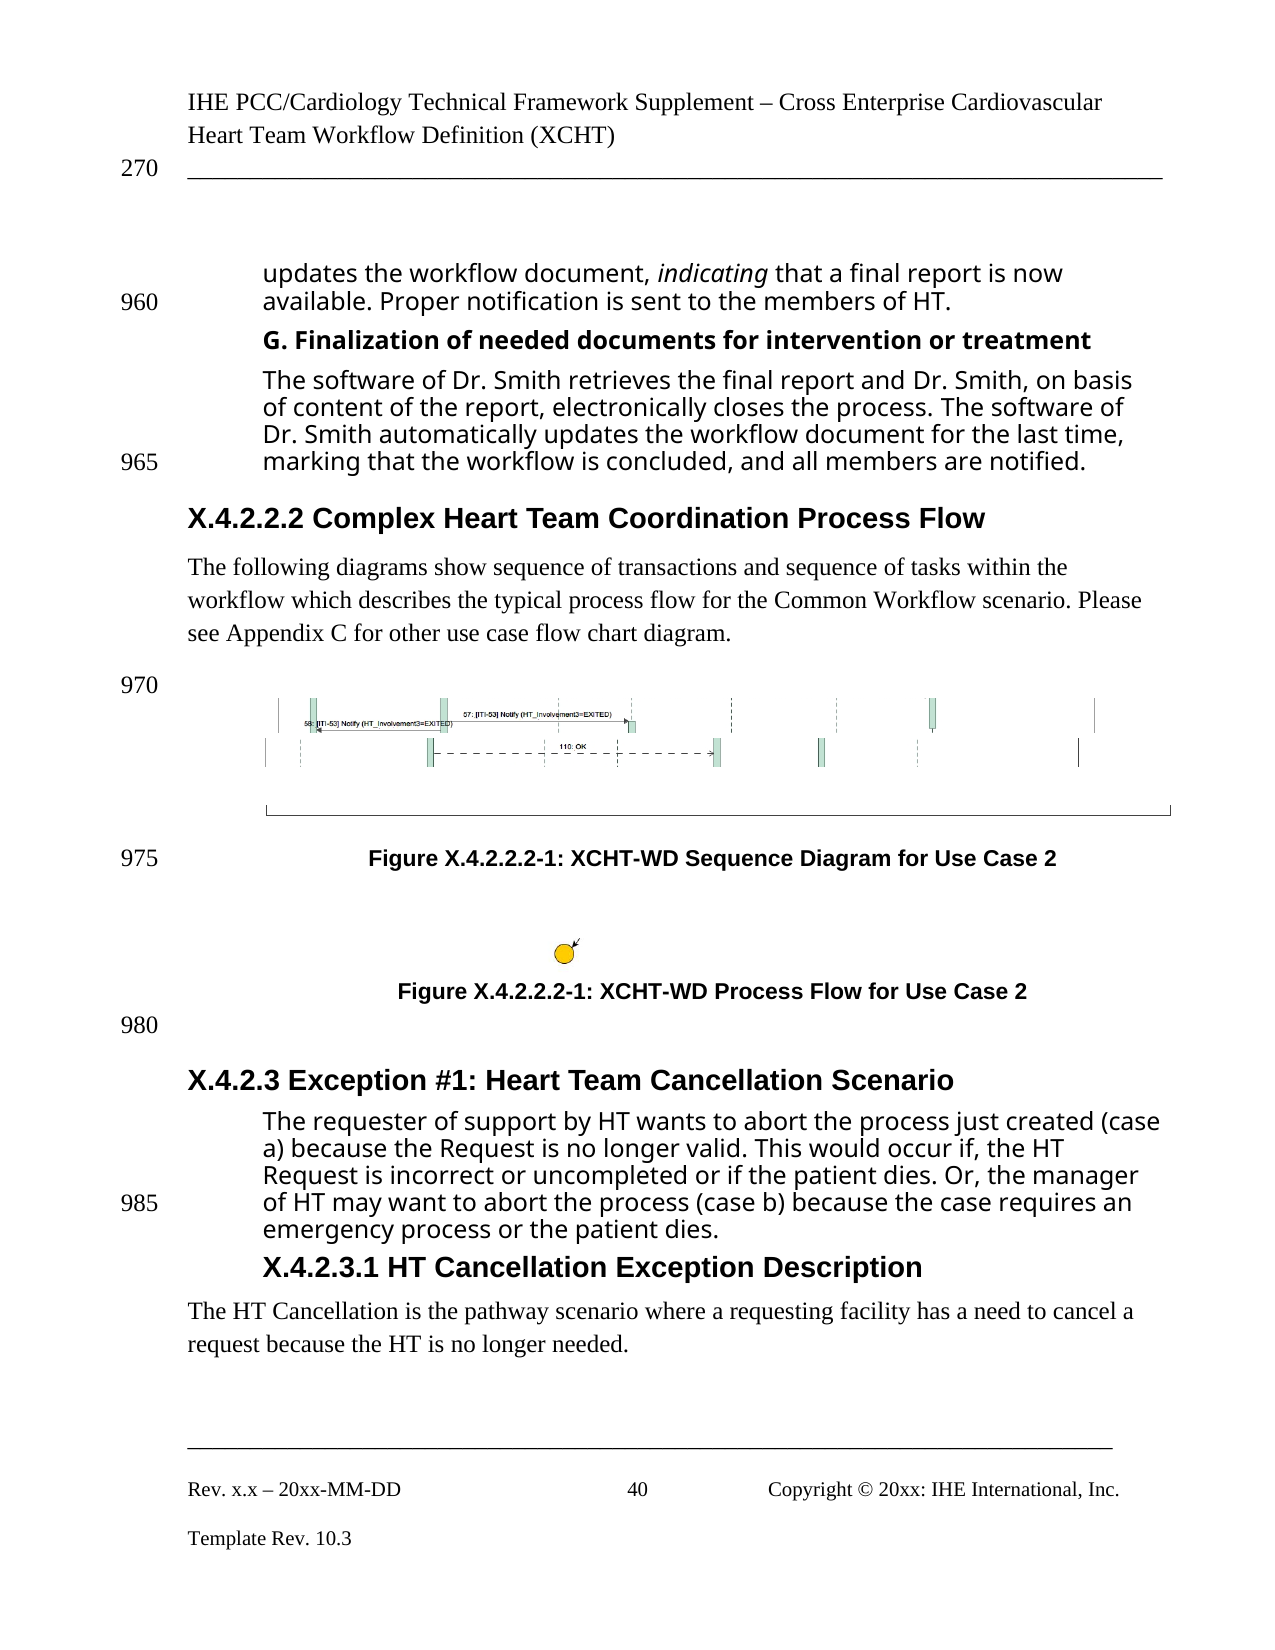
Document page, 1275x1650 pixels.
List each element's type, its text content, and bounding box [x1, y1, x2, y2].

text The software of Dr. Smith retrieves the final report and Dr. Smith, on basis of content of the report, electronically closes the process. The software of Dr. Smith automatically updates the workflow document for the last time, marking that the workflow is concluded, and all members are notified. [262, 367, 1162, 476]
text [262, 261, 1162, 315]
text The requester of support by HT wants to abort the process just created (case a) because the Request is no longer valid. This would occur if, the HT Request is incorrect or uncompleted or if the patient dies. Or, the manager of HT may want to abort the process (case b) because the case requires an emergency process or the patient dies. [262, 1108, 1162, 1244]
subtitle X.4.2.2.2 Complex Heart Team Coordination Process Flow [187, 501, 1162, 534]
picture [262, 805, 1188, 833]
title Figure X.4.2.2.2-1: XCHT-WD Sequence Diagram for Use Case 2 [262, 845, 1162, 872]
text The following diagrams show sequence of transactions and sequence of tasks within the workflow which describes the typical process flow for the Common Workflow scenario. Please see Appendix C for other use case flow chart diagram. [187, 552, 1162, 647]
text X.4.2.3.1 HT Cancellation Exception Description [262, 1256, 1162, 1283]
picture [275, 698, 1110, 733]
title Figure X.4.2.2.2-1: XCHT-WD Process Flow for Use Case 2 [262, 973, 1162, 1005]
picture [262, 738, 1094, 767]
text The HT Cancellation is the pathway scenario where a requesting facility has a need to cancel a request because the HT is no longer needed. [187, 1296, 1162, 1357]
text G. Finalization of needed documents for intervention or treatment [262, 328, 1162, 355]
picture [262, 938, 1238, 973]
subtitle X.4.2.3 Exception #1: Heart Team Cancellation Scenario [187, 1063, 1162, 1097]
